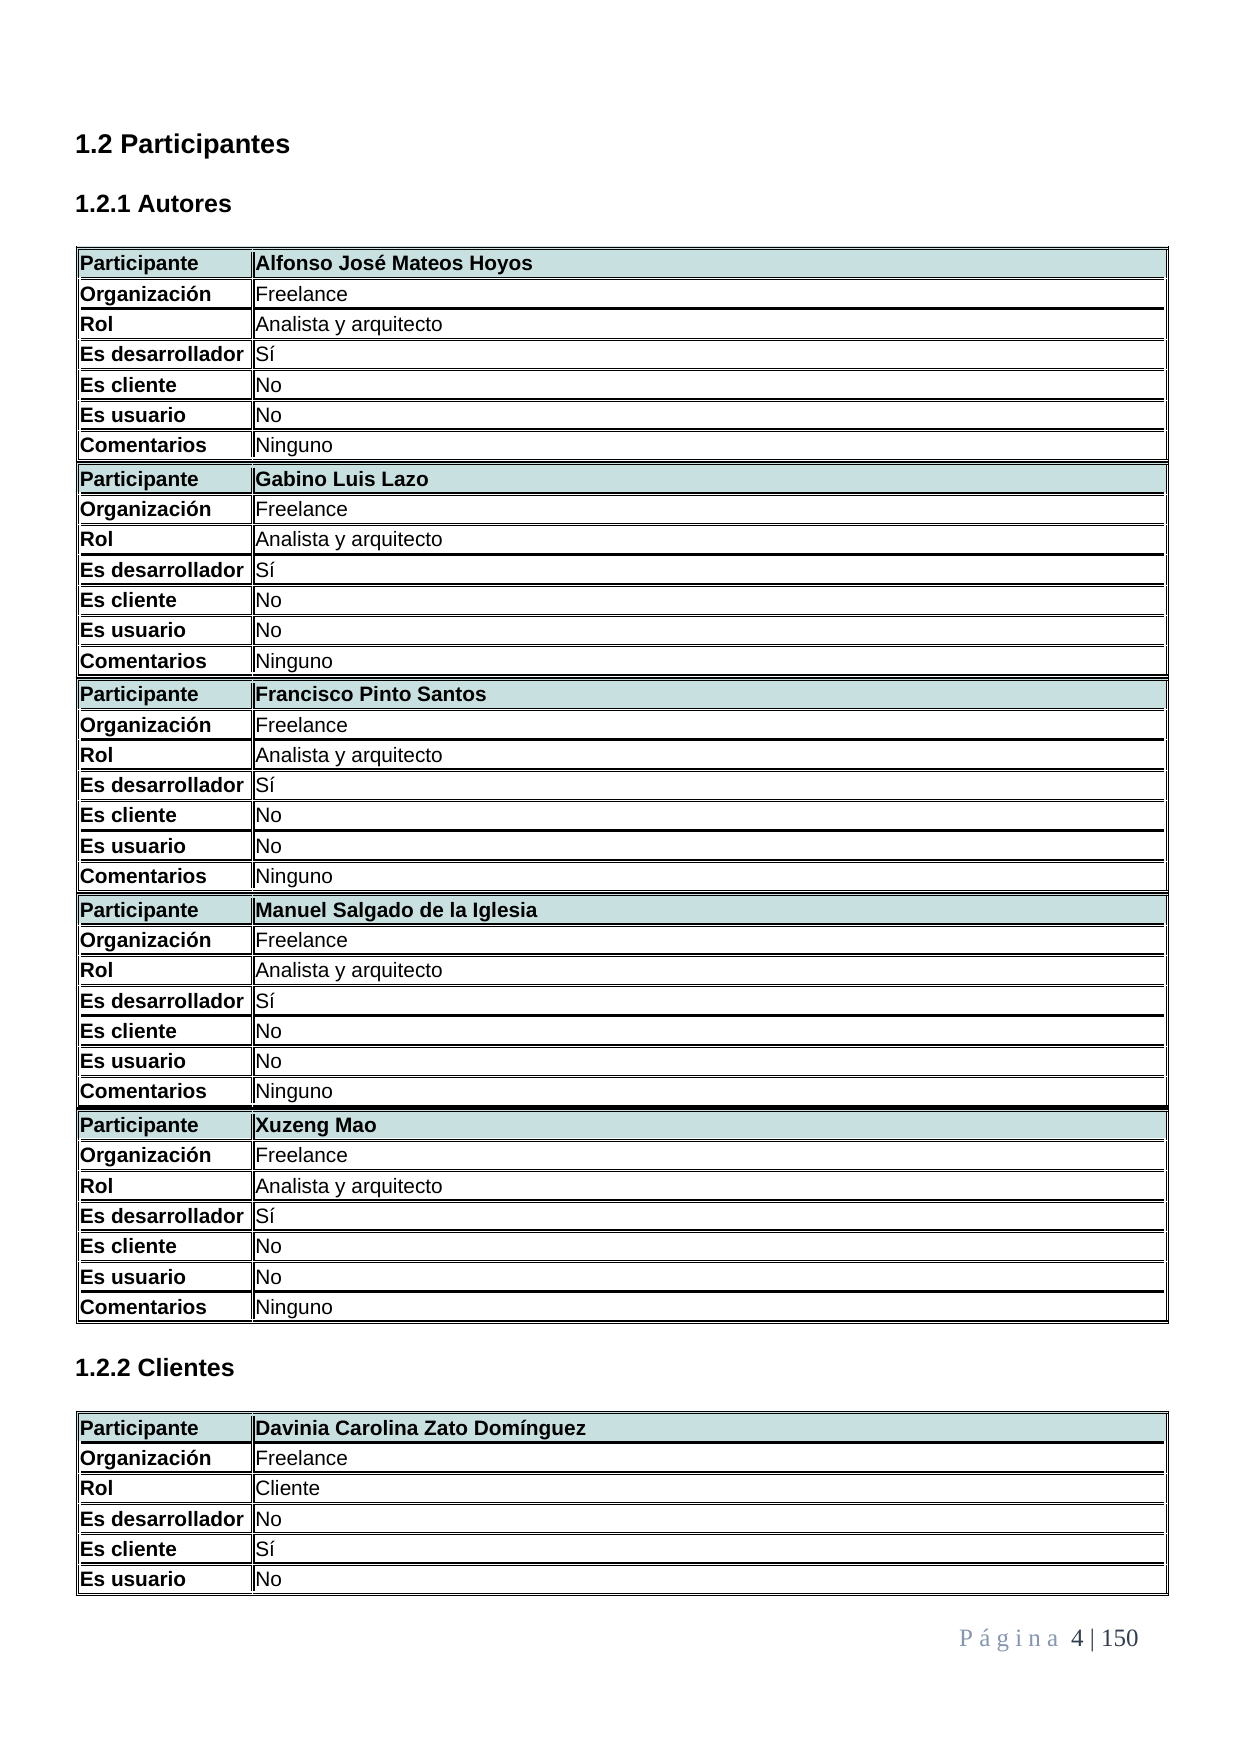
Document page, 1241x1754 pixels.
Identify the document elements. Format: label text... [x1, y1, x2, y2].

table_header Manuel Salgado de la Iglesia [253, 896, 1166, 923]
table_cell Comentarios [77, 644, 253, 674]
table_cell Freelance [253, 708, 1167, 738]
table_cell No [253, 1502, 1167, 1532]
table_cell Organización [77, 708, 253, 738]
table_cell No [253, 1260, 1167, 1290]
table_cell Es cliente [79, 799, 251, 829]
table_header Gabino Luis Lazo [253, 465, 1166, 492]
table_cell Es usuario [79, 614, 251, 644]
table_cell Ninguno [253, 1075, 1166, 1105]
table_header Participante [77, 1412, 253, 1441]
table_cell No [255, 1044, 1166, 1074]
subtitle 1.2.2 Clientes [75, 1353, 1165, 1381]
table_cell No [255, 1229, 1166, 1260]
table_cell Cliente [255, 1471, 1166, 1502]
table_cell Ninguno [253, 428, 1166, 459]
table_cell Es usuario [77, 1260, 253, 1290]
table_cell Es cliente [77, 1532, 253, 1562]
table_cell Freelance [255, 1441, 1166, 1471]
table_cell No [255, 583, 1166, 613]
table_cell Es desarrollador [77, 1502, 253, 1532]
table_cell Ninguno [253, 859, 1166, 889]
table_cell Es desarrollador [79, 1199, 251, 1229]
table_cell Ninguno [253, 1290, 1166, 1320]
table_cell Es usuario [79, 398, 251, 428]
table_cell Ninguno [253, 644, 1167, 674]
table_cell Es usuario [79, 1044, 251, 1074]
table_cell Comentarios [79, 428, 253, 459]
table_cell Freelance [255, 923, 1166, 953]
table_cell Organización [79, 1441, 251, 1471]
table_cell Es desarrollador [79, 768, 251, 798]
subtitle 1.2 Participantes [75, 128, 1165, 159]
table_cell Sí [255, 338, 1166, 368]
table_cell Rol [77, 1169, 253, 1199]
table_cell Es desarrollador [77, 984, 253, 1014]
table_cell Organización [79, 492, 251, 522]
table_cell No [255, 829, 1166, 859]
table_cell Es usuario [79, 829, 251, 859]
table_cell Rol [79, 523, 251, 553]
table_cell Comentarios [79, 1290, 253, 1320]
table_cell Rol [77, 738, 251, 768]
table_cell No [253, 1562, 1166, 1592]
table_cell Sí [253, 1532, 1167, 1562]
table_cell No [255, 1014, 1166, 1044]
table_cell No [255, 799, 1166, 829]
table_cell Es cliente [77, 368, 253, 398]
table_cell Es desarrollador [77, 553, 251, 583]
table_cell Rol [79, 307, 251, 337]
table_cell Es cliente [79, 1014, 251, 1044]
table_cell Analista y arquitecto [255, 953, 1166, 984]
subtitle 1.2.1 Autores [75, 188, 1165, 217]
table_cell Analista y arquitecto [253, 1169, 1167, 1199]
table_header Participante [79, 1110, 253, 1138]
table_header Participante [77, 463, 253, 492]
table_header Davinia Carolina Zato Domínguez [253, 1414, 1166, 1441]
table_cell Sí [255, 1199, 1166, 1229]
table_cell No [253, 368, 1167, 398]
table_cell Rol [79, 953, 251, 984]
table_cell Comentarios [79, 1075, 253, 1105]
table_cell Sí [255, 768, 1166, 798]
table_cell Freelance [253, 277, 1167, 307]
table_cell Freelance [255, 1139, 1166, 1169]
table_cell Rol [79, 1471, 251, 1502]
table_cell Es cliente [79, 1229, 251, 1260]
table_cell No [255, 398, 1166, 428]
table_cell Analista y arquitecto [255, 307, 1166, 337]
table_cell Sí [255, 553, 1167, 583]
table_header Francisco Pinto Santos [253, 681, 1166, 708]
table_header Alfonso José Mateos Hoyos [253, 250, 1166, 277]
table_cell Analista y arquitecto [255, 738, 1167, 768]
table_cell Sí [253, 984, 1167, 1014]
table_header Xuzeng Mao [253, 1112, 1166, 1138]
table_header Participante [77, 894, 253, 923]
table_cell No [255, 614, 1166, 644]
table_cell Es cliente [79, 583, 251, 613]
table_cell Organización [79, 1139, 251, 1169]
table_header Participante [79, 679, 253, 708]
table_cell Organización [79, 923, 251, 953]
table_header Participante [79, 248, 253, 277]
table_cell Es usuario [79, 1562, 253, 1592]
table_cell Freelance [255, 492, 1166, 522]
table_cell Es desarrollador [79, 338, 251, 368]
table_cell Analista y arquitecto [255, 523, 1166, 553]
table_cell Comentarios [79, 859, 253, 889]
table_cell Organización [77, 277, 253, 307]
